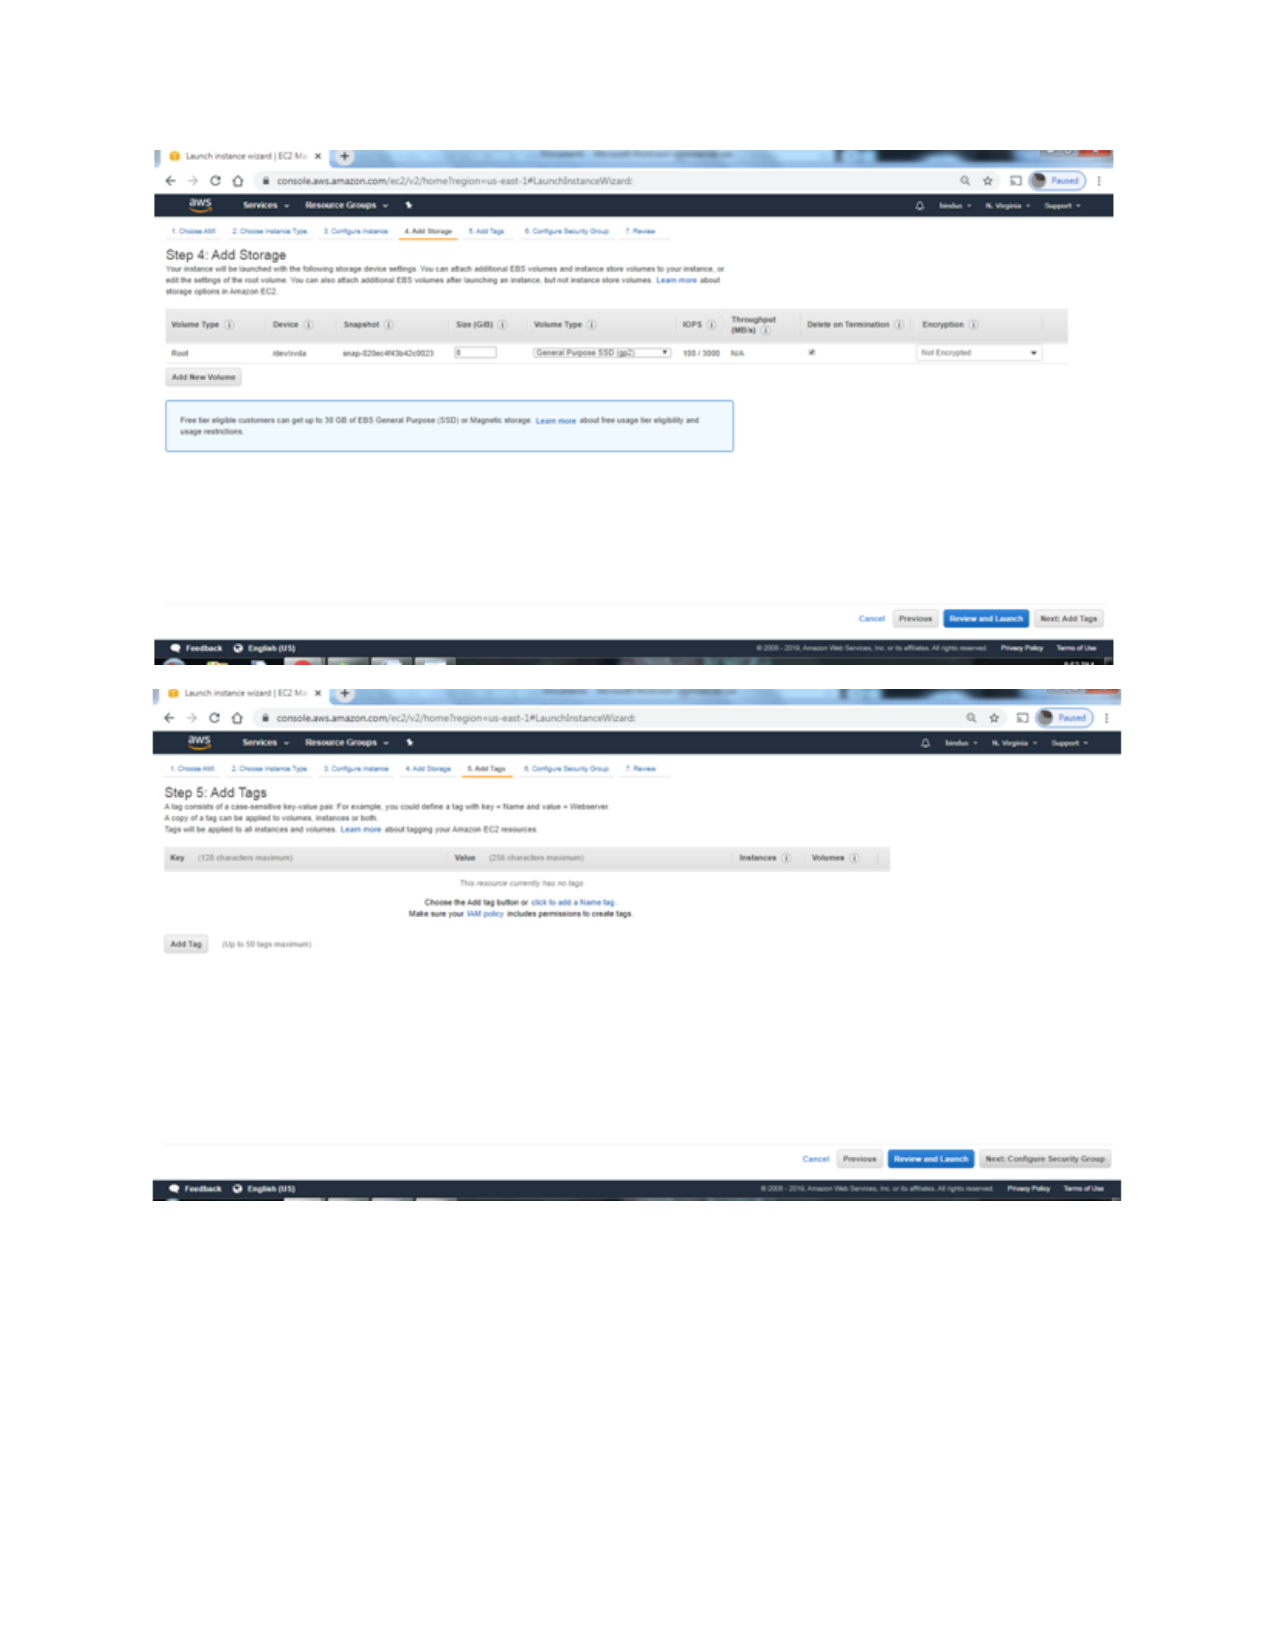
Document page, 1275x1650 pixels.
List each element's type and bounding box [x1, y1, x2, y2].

picture [150, 689, 1125, 1201]
picture [150, 150, 1125, 665]
